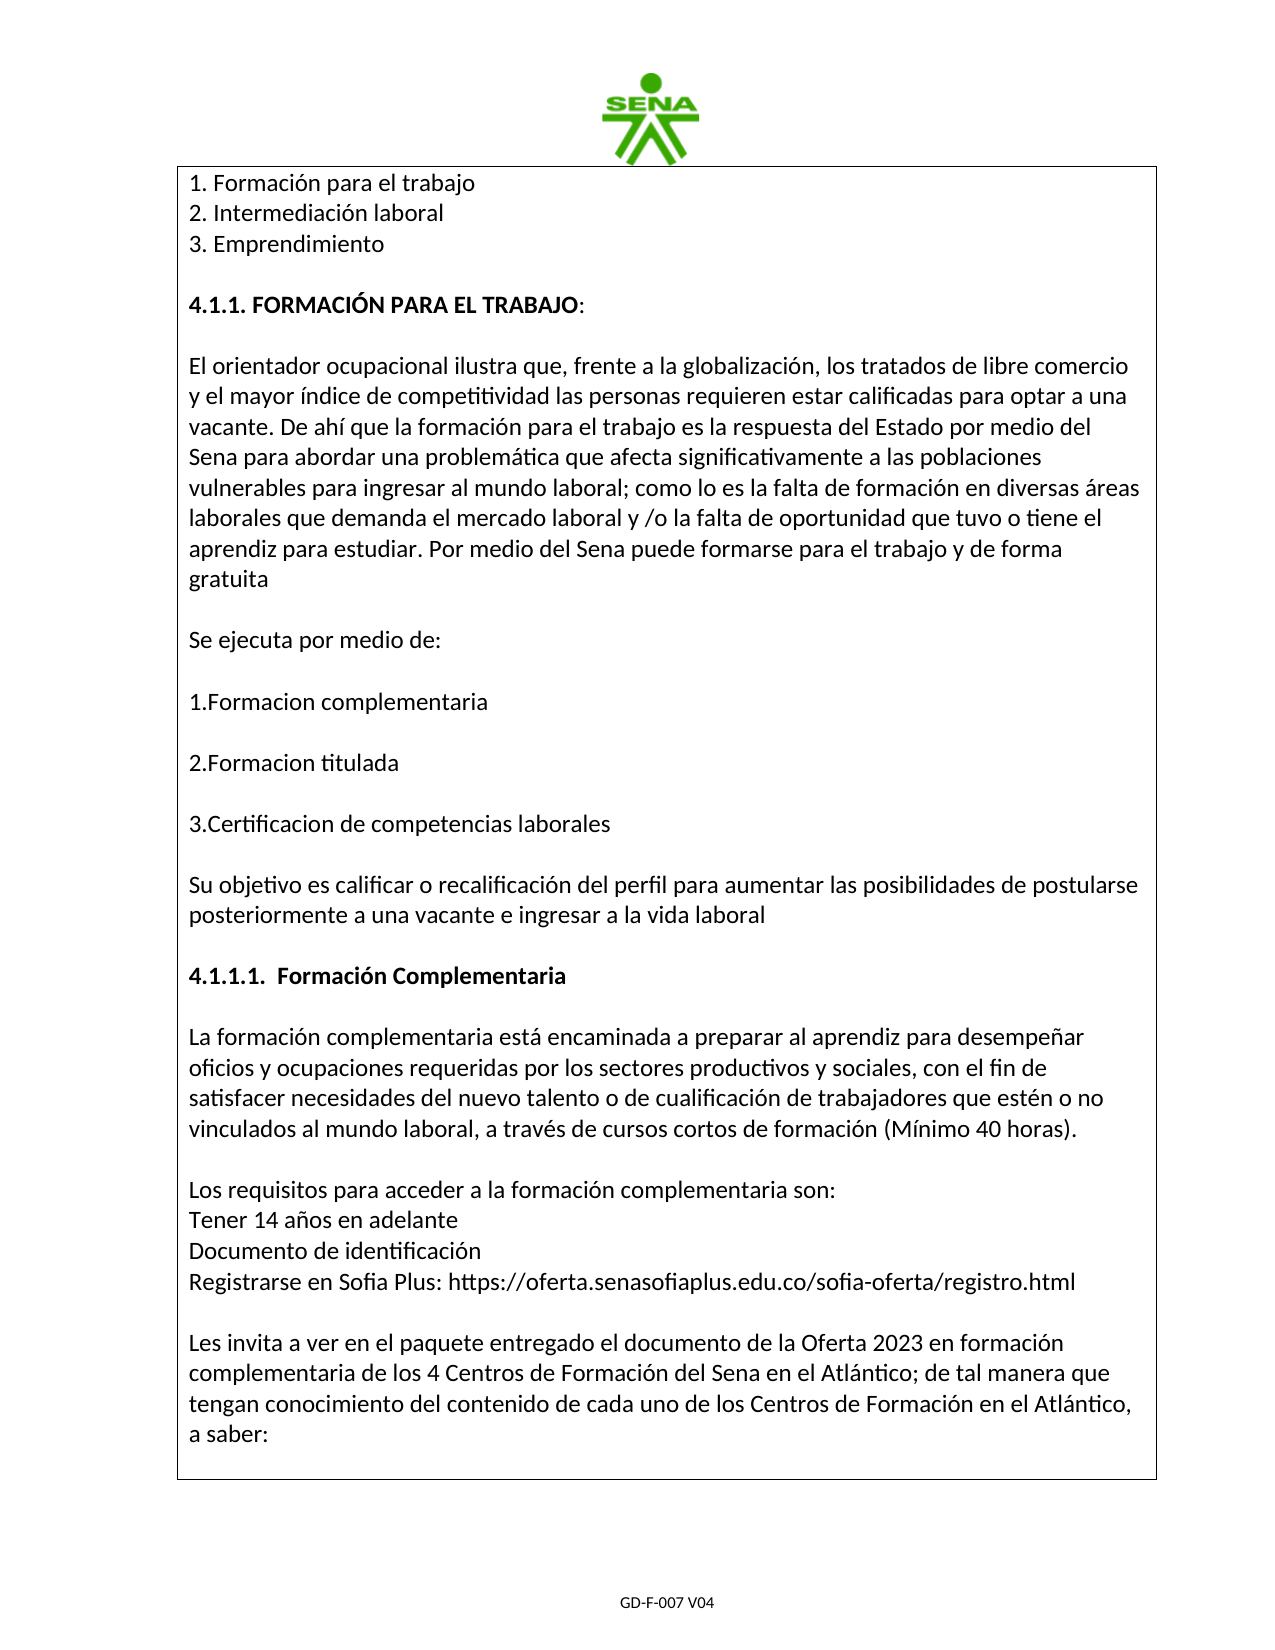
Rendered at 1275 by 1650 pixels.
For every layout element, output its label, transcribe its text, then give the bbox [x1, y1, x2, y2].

picture [602, 73, 700, 166]
